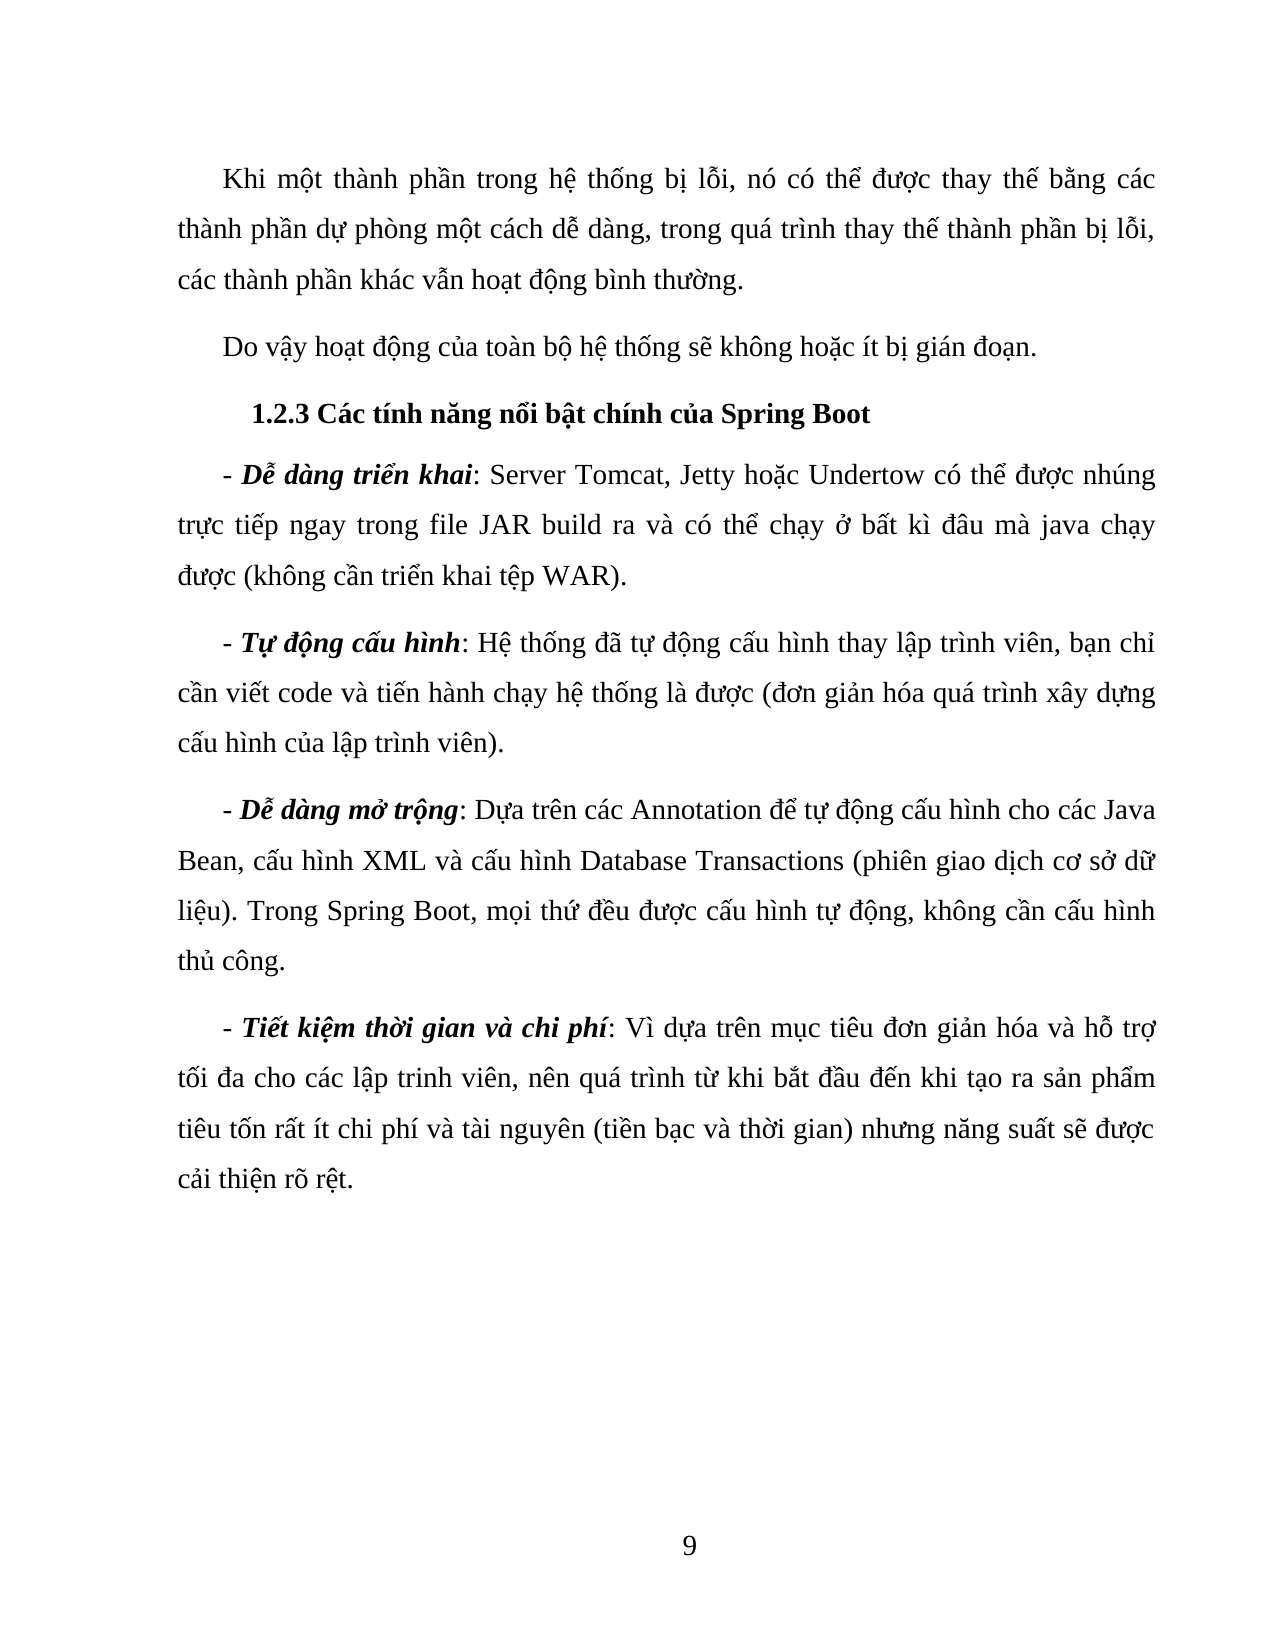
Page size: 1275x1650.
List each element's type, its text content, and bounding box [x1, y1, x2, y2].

text - Dễ dàng mở trộng: Dựa trên các Annotation để tự động cấu hình cho các Java Bean, cấu hình XML và cấu hình Database Transactions (phiên giao dịch cơ sở dữ liệu). Trong Spring Boot, mọi thứ đều được cấu hình tự động, không cần cấu hình thủ công. [177, 792, 1157, 977]
text - Dễ dàng triển khai: Server Tomcat, Jetty hoặc Undertow có thể được nhúng trực tiếp ngay trong file JAR build ra và có thể chạy ở bất kì đâu mà java chạy được (không cần triển khai tệp WAR). [177, 457, 1157, 591]
subtitle 1.2.3 Các tính năng nổi bật chính của Spring Boot [177, 396, 1157, 429]
text Khi một thành phần trong hệ thống bị lỗi, nó có thể được thay thế bằng các thành phần dự phòng một cách dễ dàng, trong quá trình thay thế thành phần bị lỗi, các thành phần khác vẫn hoạt động bình thường. [177, 161, 1157, 296]
text - Tự động cấu hình: Hệ thống đã tự động cấu hình thay lập trình viên, bạn chỉ cần viết code và tiến hành chạy hệ thống là được (đơn giản hóa quá trình xây dựng cấu hình của lập trình viên). [177, 625, 1157, 759]
text - Tiết kiệm thời gian và chi phí: Vì dựa trên mục tiêu đơn giản hóa và hỗ trợ tối đa cho các lập trinh viên, nên quá trình từ khi bắt đầu đến khi tạo ra sản phẩm tiêu tốn rất ít chi phí và tài nguyên (tiền bạc và thời gian) nhưng năng suất sẽ được cải thiện rõ rệt. [177, 1010, 1157, 1195]
text Do vậy hoạt động của toàn bộ hệ thống sẽ không hoặc ít bị gián đoạn. [177, 329, 1157, 362]
